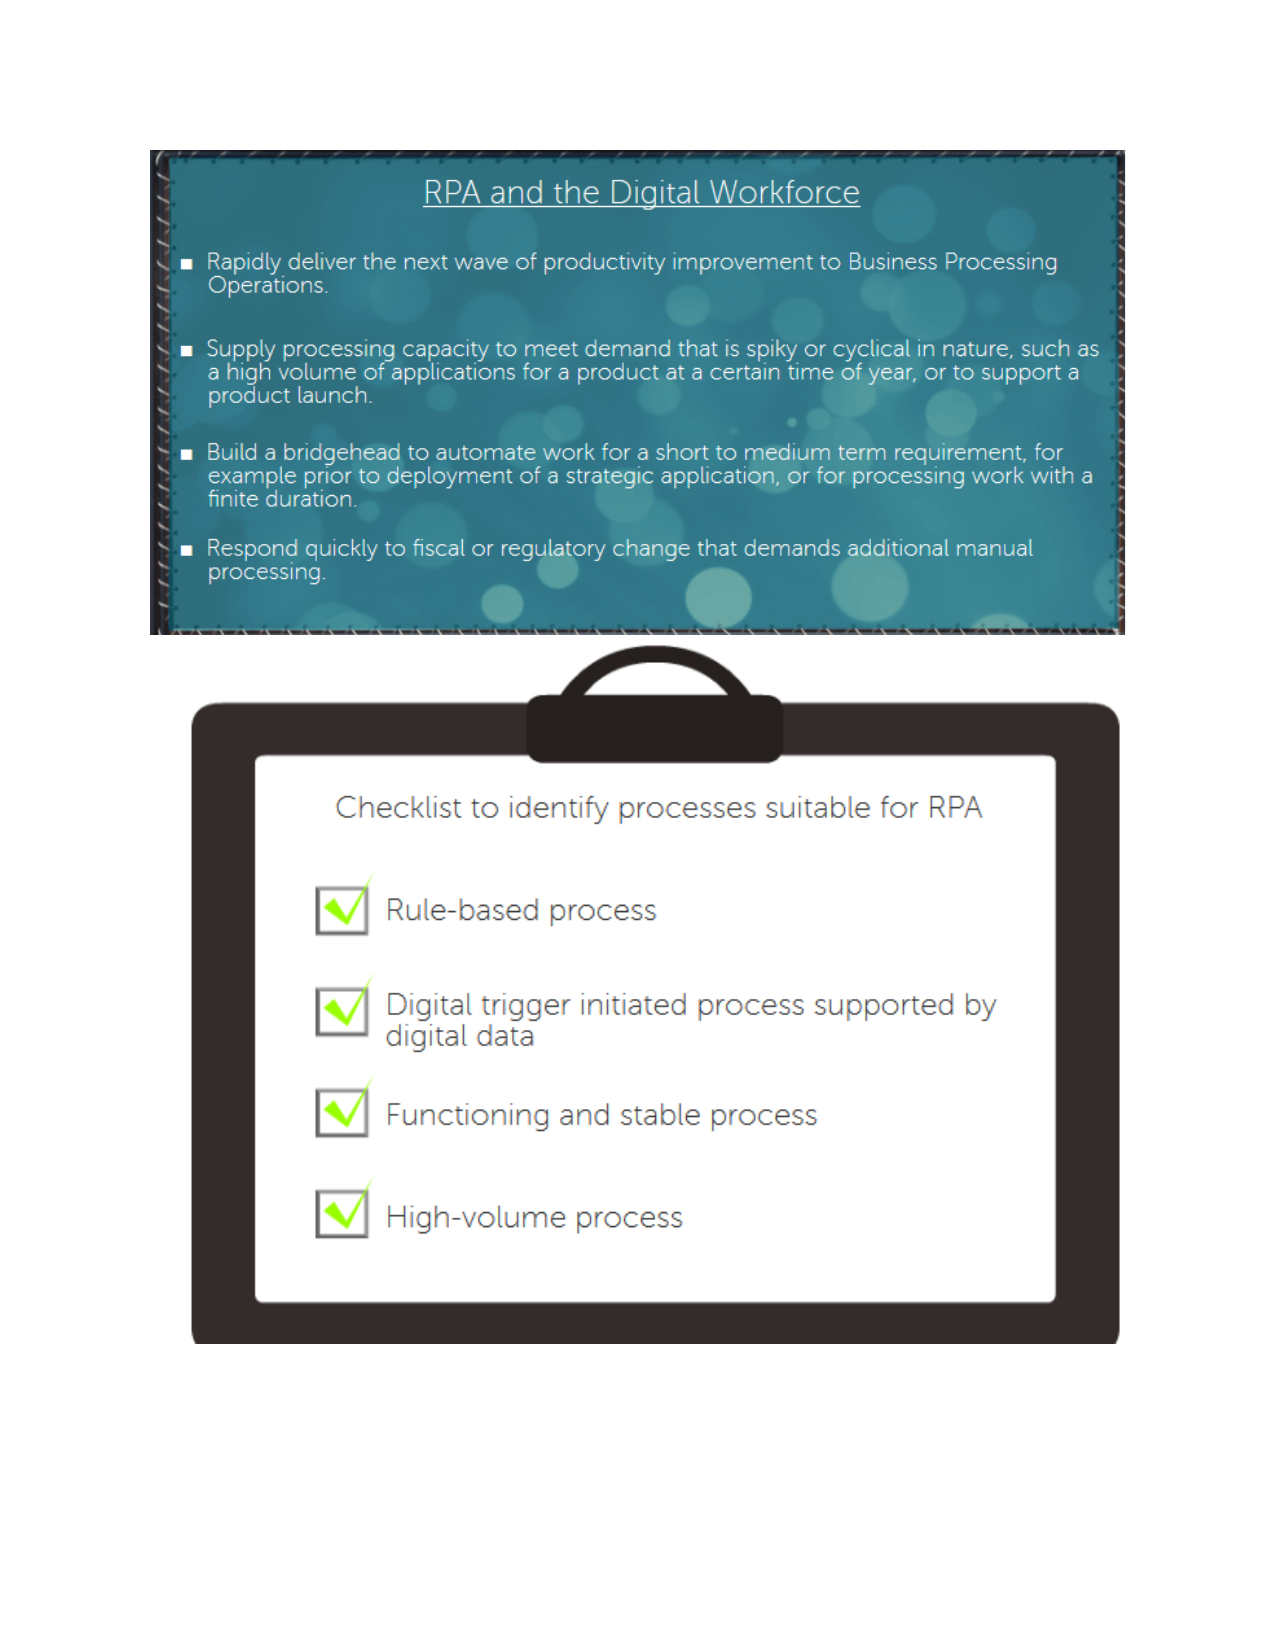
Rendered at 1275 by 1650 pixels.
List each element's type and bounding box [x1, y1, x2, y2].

picture [150, 150, 1125, 635]
picture [150, 639, 1125, 1344]
